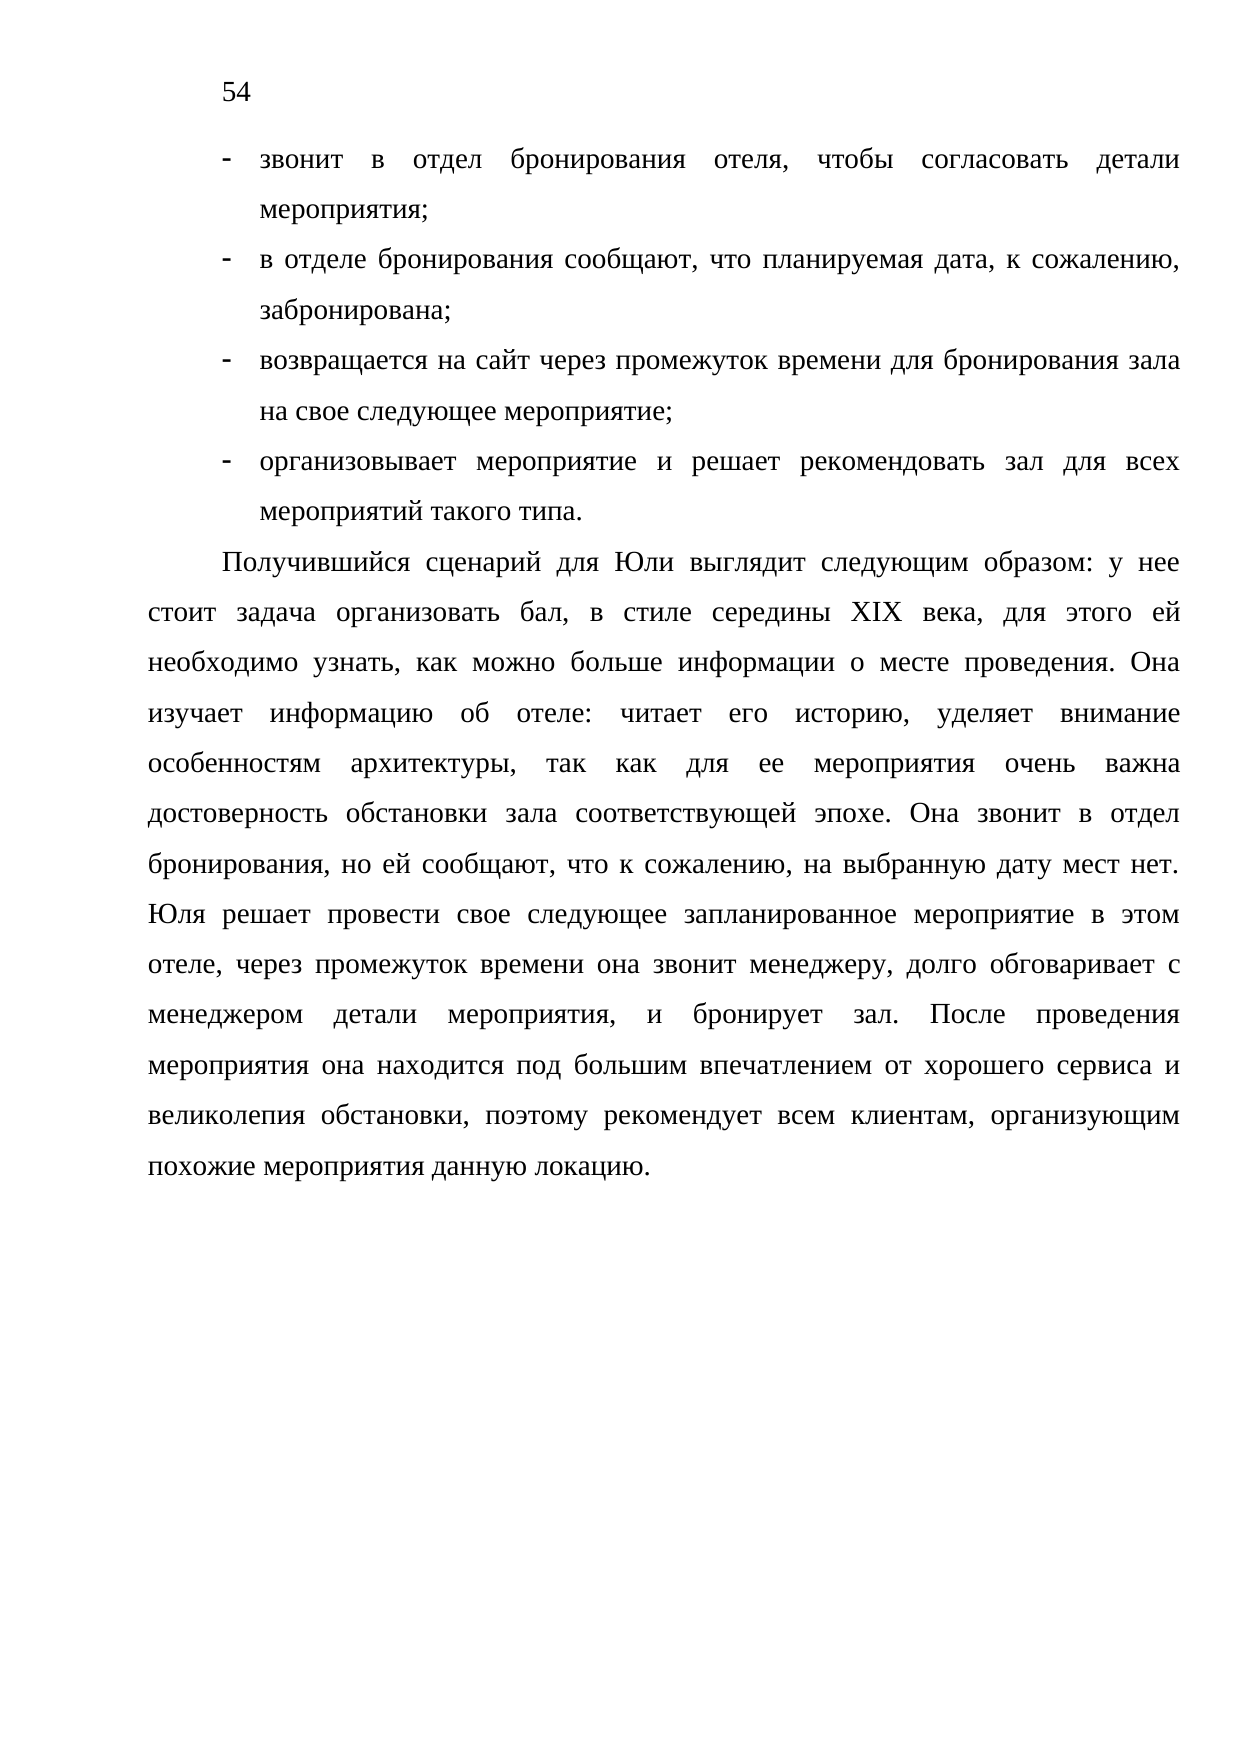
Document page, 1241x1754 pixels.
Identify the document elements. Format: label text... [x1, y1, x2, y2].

list в отделе бронирования сообщают, что планируемая дата, к сожалению, забронирована; [222, 242, 1181, 326]
list возвращается на сайт через промежуток времени для бронирования зала на свое следующее мероприятие; [222, 342, 1181, 426]
text Получившийся сценарий для Юли выглядит следующим образом: у нее стоит задача организовать бал, в стиле середины XIX века, для этого ей необходимо узнать, как можно больше информации о месте проведения. Она изучает информацию об отеле: читает его историю, уделяет внимание особенностям архитектуры, так как для ее мероприятия очень важна достоверность обстановки зала соответствующей эпохе. Она звонит в отдел бронирования, но ей сообщают, что к сожалению, на выбранную дату мест нет. Юля решает провести свое следующее запланированное мероприятие в этом отеле, через промежуток времени она звонит менеджеру, долго обговаривает с менеджером детали мероприятия, и бронирует зал. После проведения мероприятия она находится под большим впечатлением от хорошего сервиса и великолепия обстановки, поэтому рекомендует всем клиентам, организующим похожие мероприятия данную локацию. [148, 678, 1181, 1181]
list организовывает мероприятие и решает рекомендовать зал для всех мероприятий такого типа. [222, 443, 1181, 527]
text Получившийся сценарий для Юли выглядит следующим образом: у нее стоит задача организовать бал, в стиле середины XIX века, для этого ей необходимо узнать, как можно больше информации о месте проведения. Она изучает информацию об отеле: читает его историю, уделяет внимание особенностям архитектуры, так как для ее мероприятия очень важна достоверность обстановки зала соответствующей эпохе. Она звонит в отдел бронирования, но ей сообщают, что к сожалению, на выбранную дату мест нет. Юля решает провести свое следующее запланированное мероприятие в этом отеле, через промежуток времени она звонит менеджеру, долго обговаривает с менеджером детали мероприятия, и бронирует зал. После проведения мероприятия она находится под большим впечатлением от хорошего сервиса и великолепия обстановки, поэтому рекомендует всем клиентам, организующим похожие мероприятия данную локацию. [148, 544, 1181, 645]
list звонит в отдел бронирования отеля, чтобы согласовать детали мероприятия; [222, 141, 1181, 225]
